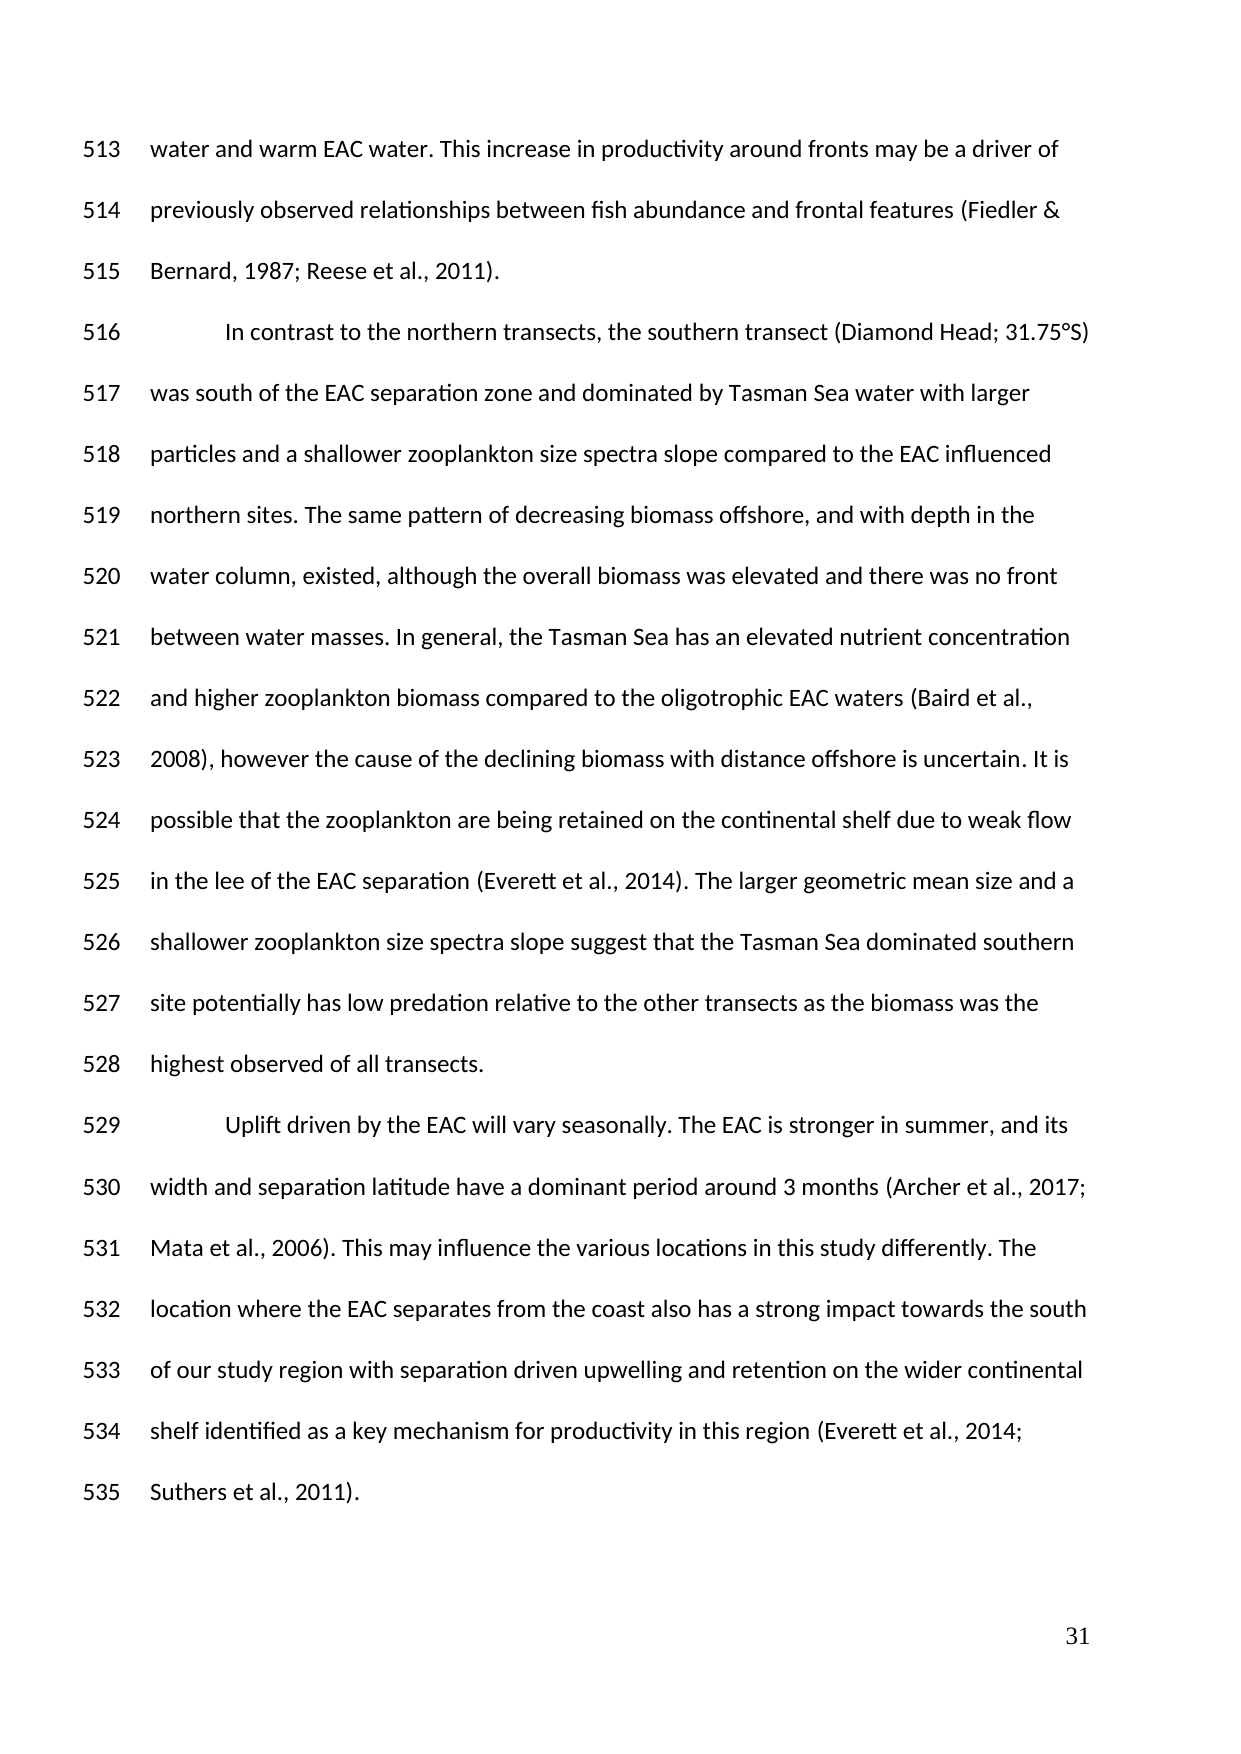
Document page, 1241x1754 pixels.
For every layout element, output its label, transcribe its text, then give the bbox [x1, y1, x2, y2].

text Uplift driven by the EAC will vary seasonally. The EAC is stronger in summer, and its width and separation latitude have a dominant period around 3 months (Archer et al., 2017; Mata et al., 2006). This may influence the various locations in this study differently. The location where the EAC separates from the coast also has a strong impact towards the south of our study region with separation driven upwelling and retention on the wider continental shelf identified as a key mechanism for productivity in this region (Everett et al., 2014; Suthers et al., 2011). [150, 1109, 1090, 1506]
text In contrast to the northern transects, the southern transect (Diamond Head; 31.75°S) was south of the EAC separation zone and dominated by Tasman Sea water with larger particles and a shallower zooplankton size spectra slope compared to the EAC influenced northern sites. The same pattern of decreasing biomass offshore, and with depth in the water column, existed, although the overall biomass was elevated and there was no front between water masses. In general, the Tasman Sea has an elevated nutrient concentration and higher zooplankton biomass compared to the oligotrophic EAC waters (Baird et al., 2008), however the cause of the declining biomass with distance offshore is uncertain. It is possible that the zooplankton are being retained on the continental shelf due to weak flow in the lee of the EAC separation (Everett et al., 2014). The larger geometric mean size and a shallower zooplankton size spectra slope suggest that the Tasman Sea dominated southern site potentially has low predation relative to the other transects as the biomass was the highest observed of all transects. [150, 316, 1090, 1079]
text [150, 133, 1090, 286]
